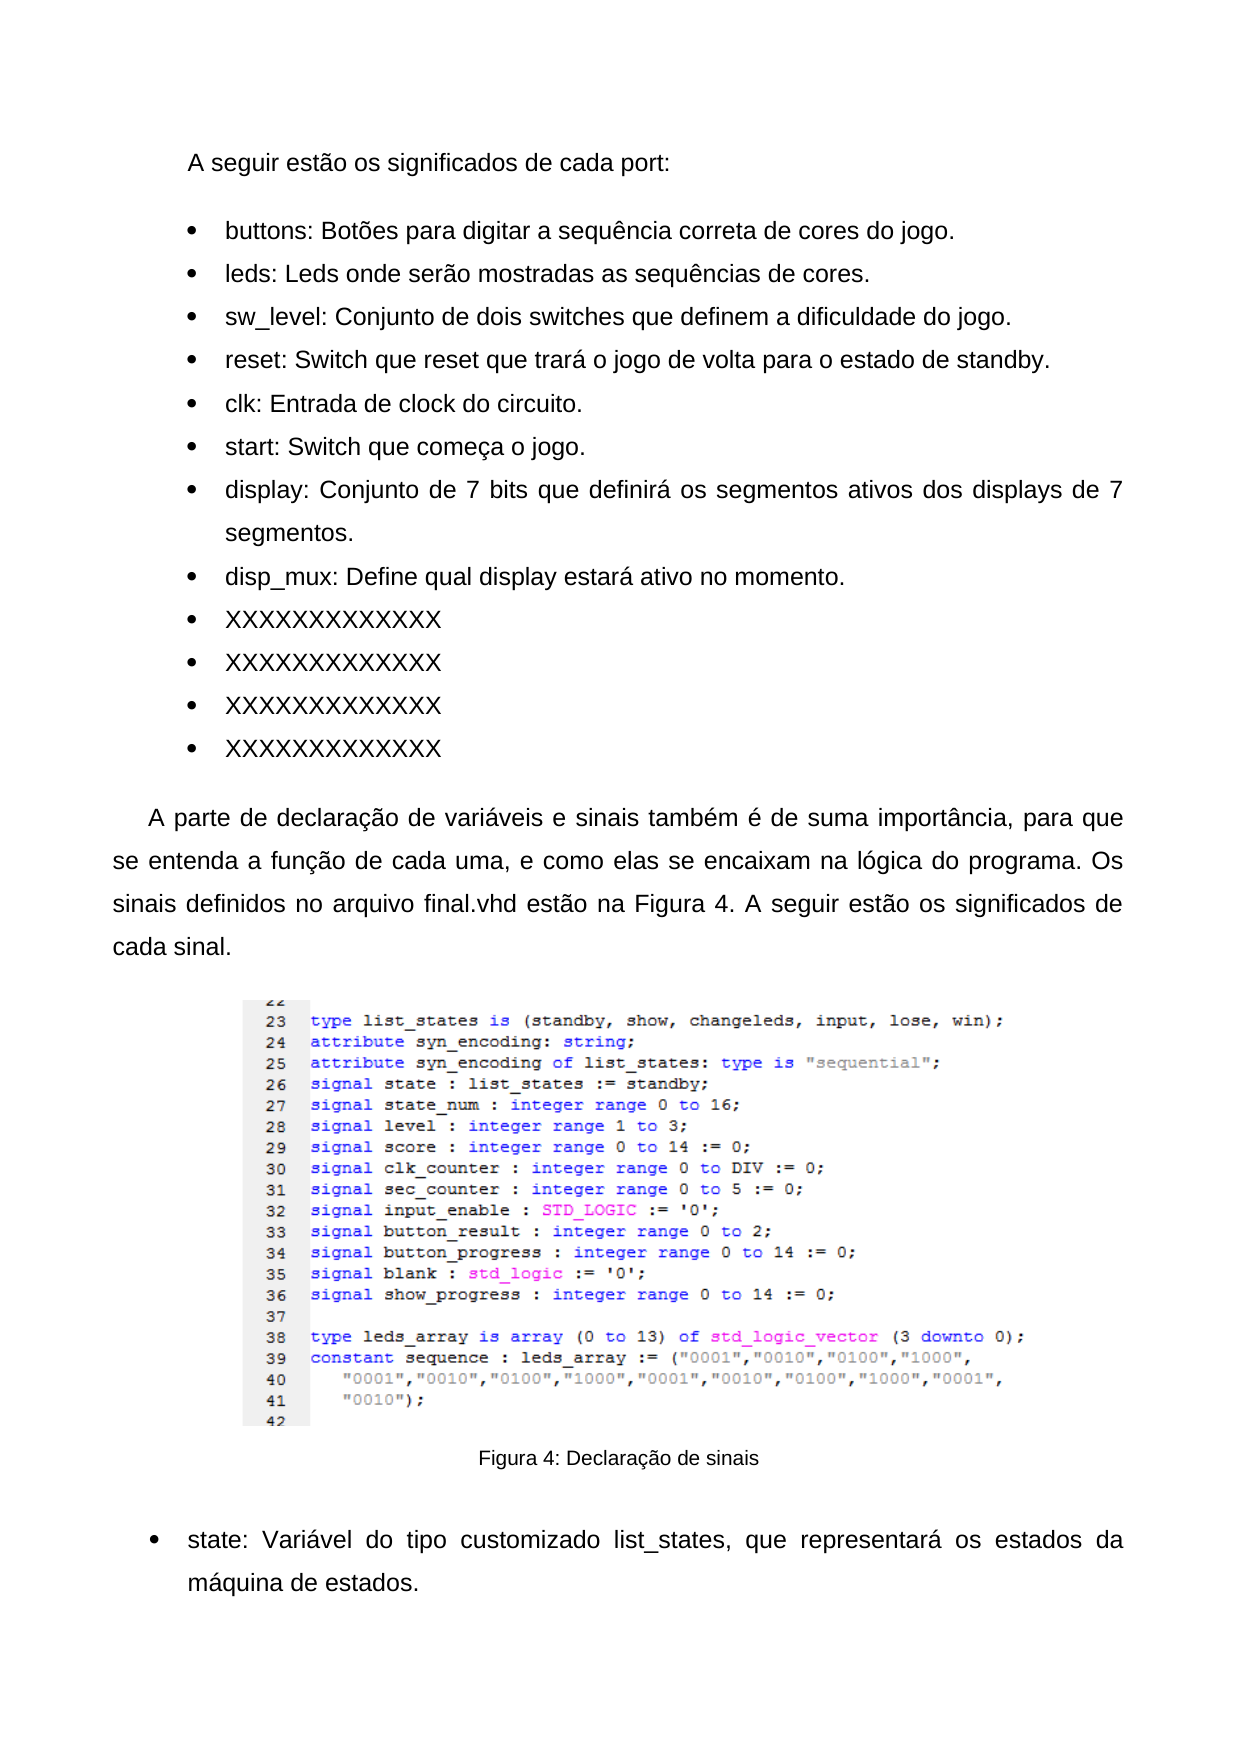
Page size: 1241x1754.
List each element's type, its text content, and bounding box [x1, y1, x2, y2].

text Figura 4: Declaração de sinais [112, 1446, 1125, 1470]
text A seguir estão os significados de cada port: [150, 148, 1125, 176]
list XXXXXXXXXXXXX [187, 691, 1125, 720]
list display: Conjunto de 7 bits que definirá os segmentos ativos dos displays de 7 segmentos. [187, 475, 1125, 547]
list sw_level: Conjunto de dois switches que definem a dificuldade do jogo. [187, 302, 1125, 331]
list start: Switch que começa o jogo. [187, 432, 1125, 461]
list clk: Entrada de clock do circuito. [187, 389, 1125, 417]
list leds: Leds onde serão mostradas as sequências de cores. [187, 259, 1125, 288]
picture [242, 1000, 1031, 1426]
list buttons: Botões para digitar a sequência correta de cores do jogo. [187, 216, 1125, 244]
list reset: Switch que reset que trará o jogo de volta para o estado de standby. [187, 345, 1125, 374]
list disp_mux: Define qual display estará ativo no momento. [187, 561, 1125, 590]
list XXXXXXXXXXXXX [187, 734, 1125, 763]
list XXXXXXXXXXXXX [187, 605, 1125, 633]
list XXXXXXXXXXXXX [187, 648, 1125, 677]
text A parte de declaração de variáveis e sinais também é de suma importância, para que se entenda a função de cada uma, e como elas se encaixam na lógica do programa. Os sinais definidos no arquivo final.vhd estão na Figura 4. A seguir estão os significados de cada sinal. [112, 803, 1125, 961]
list state: Variável do tipo customizado list_states, que representará os estados da máquina de estados. [150, 1525, 1125, 1597]
